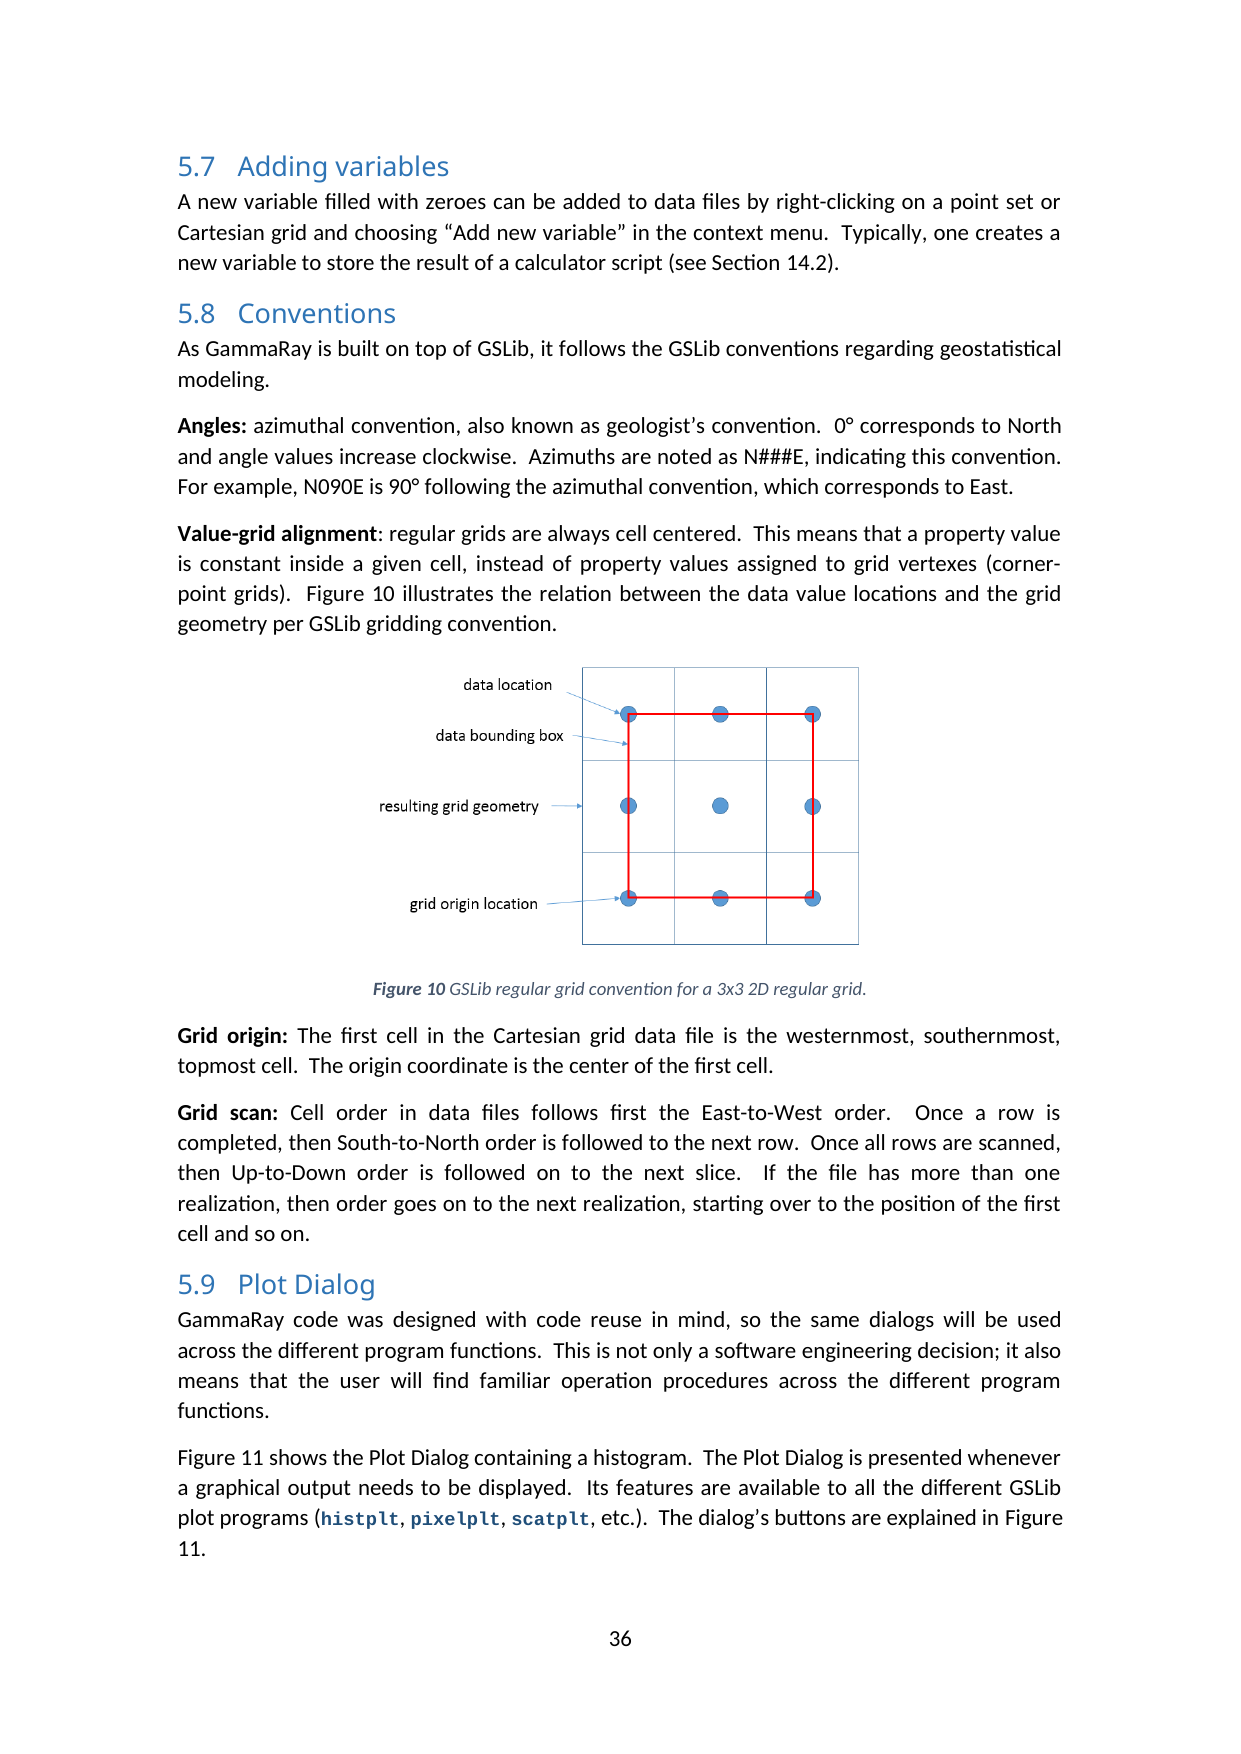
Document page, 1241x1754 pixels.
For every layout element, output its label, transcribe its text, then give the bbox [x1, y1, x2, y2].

text Figure 10 GSLib regular grid convention for a 3x3 2D regular grid. [177, 977, 1063, 1000]
text A new variable filled with zeroes can be added to data files by right-clicking on a point set or Cartesian grid and choosing “Add new variable” in the context menu. Typically, one creates a new variable to store the result of a calculator script (see Section 13.2). [177, 187, 1063, 276]
text GammaRay code was designed with code reuse in mind, so the same dialogs will be used across the different program functions. This is not only a software engineering decision; it also means that the user will find familiar operation procedures across the different program functions. [177, 1306, 1063, 1424]
text Angles: azimuthal convention, also known as geologist’s convention. 0° corresponds to North and angle values increase clockwise. Azimuths are noted as N###E, indicating this convention. For example, N090E is 90° following the azimuthal convention, which corresponds to East. [177, 412, 1063, 500]
subtitle Plot Dialog [177, 1266, 1063, 1303]
text As GammaRay is built on top of GSLib, it follows the GSLib conventions regarding geostatistical modeling. [177, 334, 1063, 393]
picture [371, 656, 870, 959]
subtitle Adding variables [177, 148, 1063, 184]
text Grid origin: The first cell in the Cartesian grid data file is the westernmost, southernmost, topmost cell. The origin coordinate is the center of the first cell. [177, 1021, 1063, 1079]
text Value-grid alignment: regular grids are always cell centered. This means that a property value is constant inside a given cell, instead of property values assigned to grid vertexes (corner-point grids). Figure 10 illustrates the relation between the data value locations and the grid geometry per GSLib gridding convention. [177, 519, 1063, 637]
subtitle Conventions [177, 295, 1063, 332]
text Figure 11 shows the Plot Dialog containing a histogram. The Plot Dialog is presented whenever a graphical output needs to be displayed. Its features are available to all the different GSLib plot programs (histplt, pixelplt, scatplt, etc.). The dialog’s buttons are explained in Figure 11. [177, 1443, 1063, 1562]
text Grid scan: Cell order in data files follows first the East-to-West order. Once a row is completed, then South-to-North order is followed to the next row. Once all rows are scanned, then Up-to-Down order is followed on to the next slice. If the file has more than one realization, then order goes on to the next realization, starting over to the position of the first cell and so on. [177, 1098, 1063, 1247]
